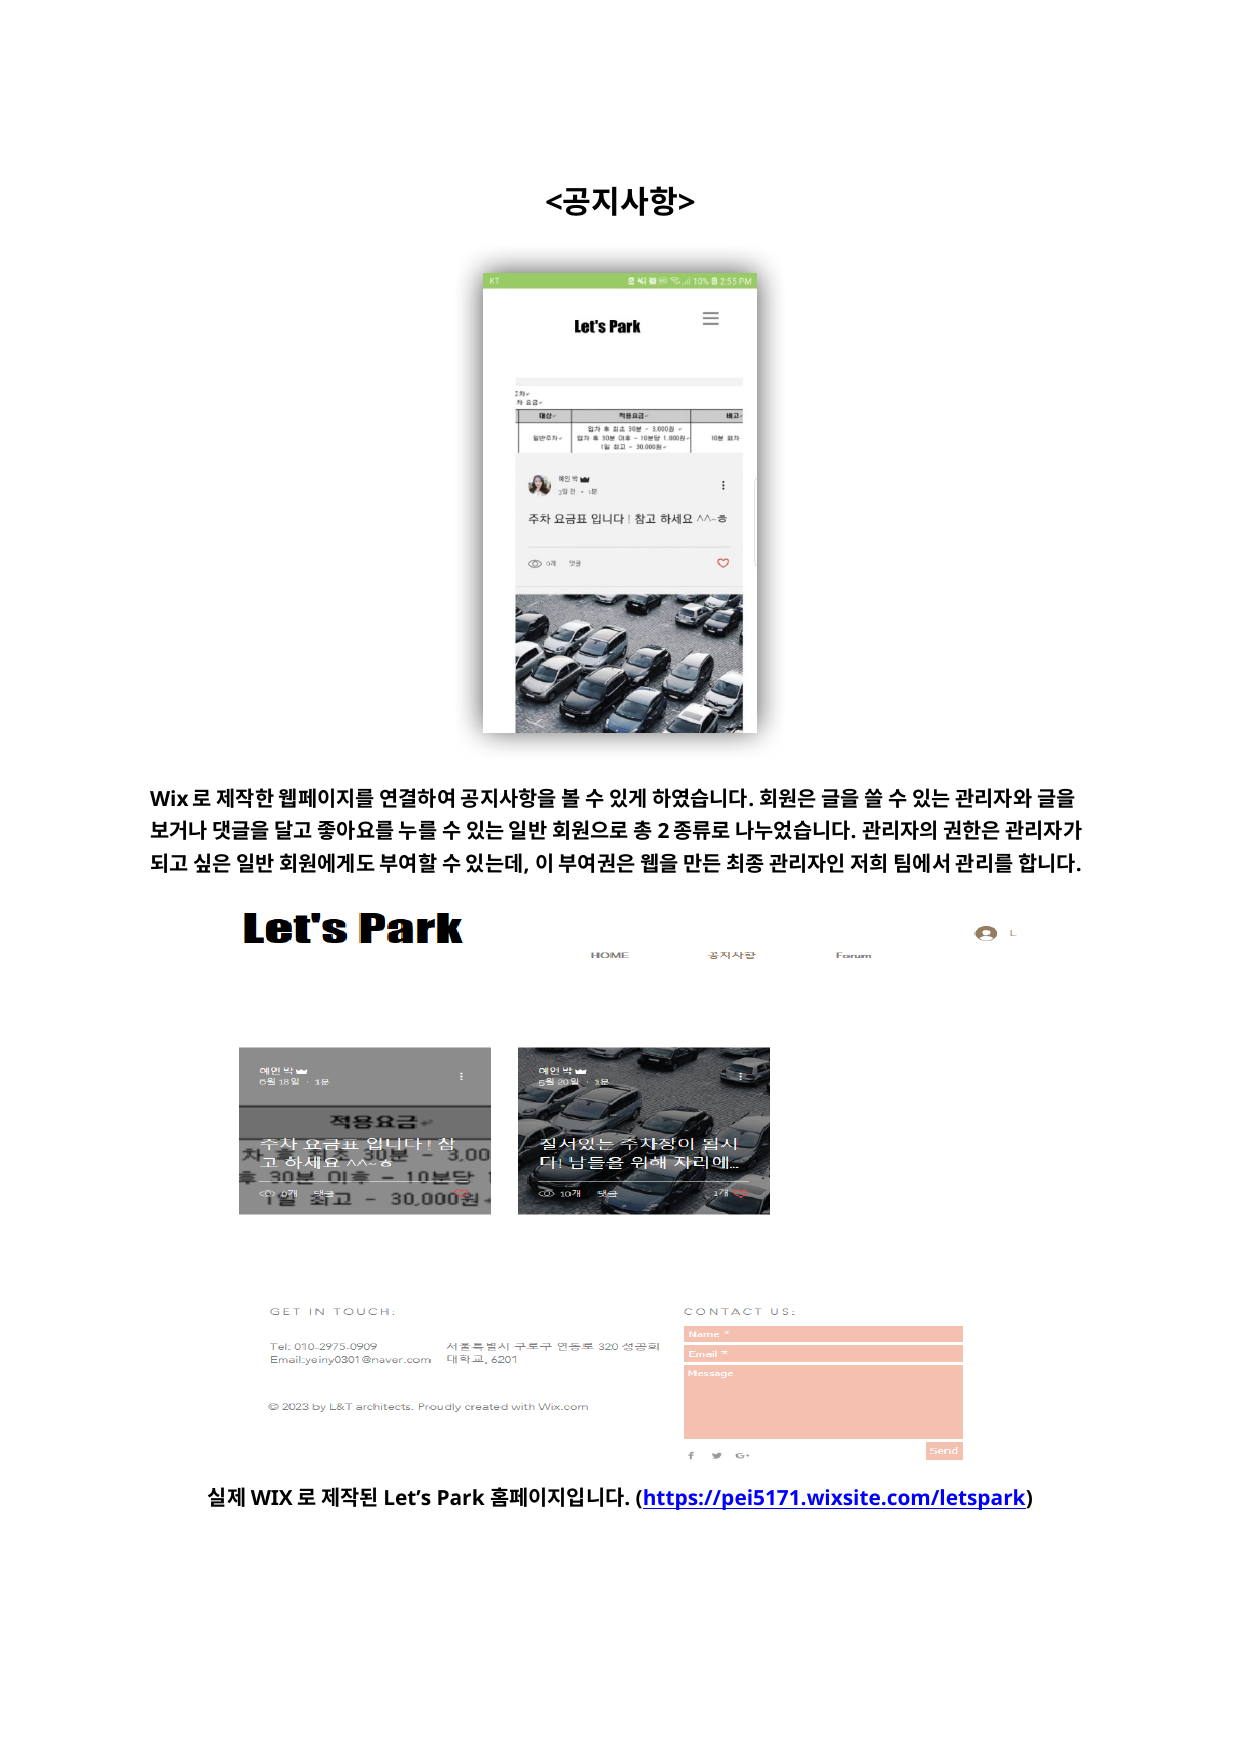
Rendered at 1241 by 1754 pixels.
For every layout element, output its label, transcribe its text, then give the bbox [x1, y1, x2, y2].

list Wix로 제작한 웹페이지를 연결하여 공지사항을 볼 수 있게 하였습니다. 회원은 글을 쓸 수 있는 관리자와 글을 보거나 댓글을 달고 좋아요를 누를 수 있는 일반 회원으로 총 2종류로 나누었습니다. 관리자의 권한은 관리자가 되고 싶은 일반 회원에게도 부여할 수 있는데, 이 부여권은 웹을 만든 최종 관리자인 저희 팀에서 관리를 합니다. [150, 782, 1090, 878]
list 실제 WIX로 제작된 Let’s Park 홈페이지입니다. (https://pei5171.wixsite.com/letspark) [150, 1482, 1090, 1512]
picture [483, 273, 757, 733]
list <공지사항> [150, 177, 1090, 223]
picture [223, 896, 1017, 1463]
